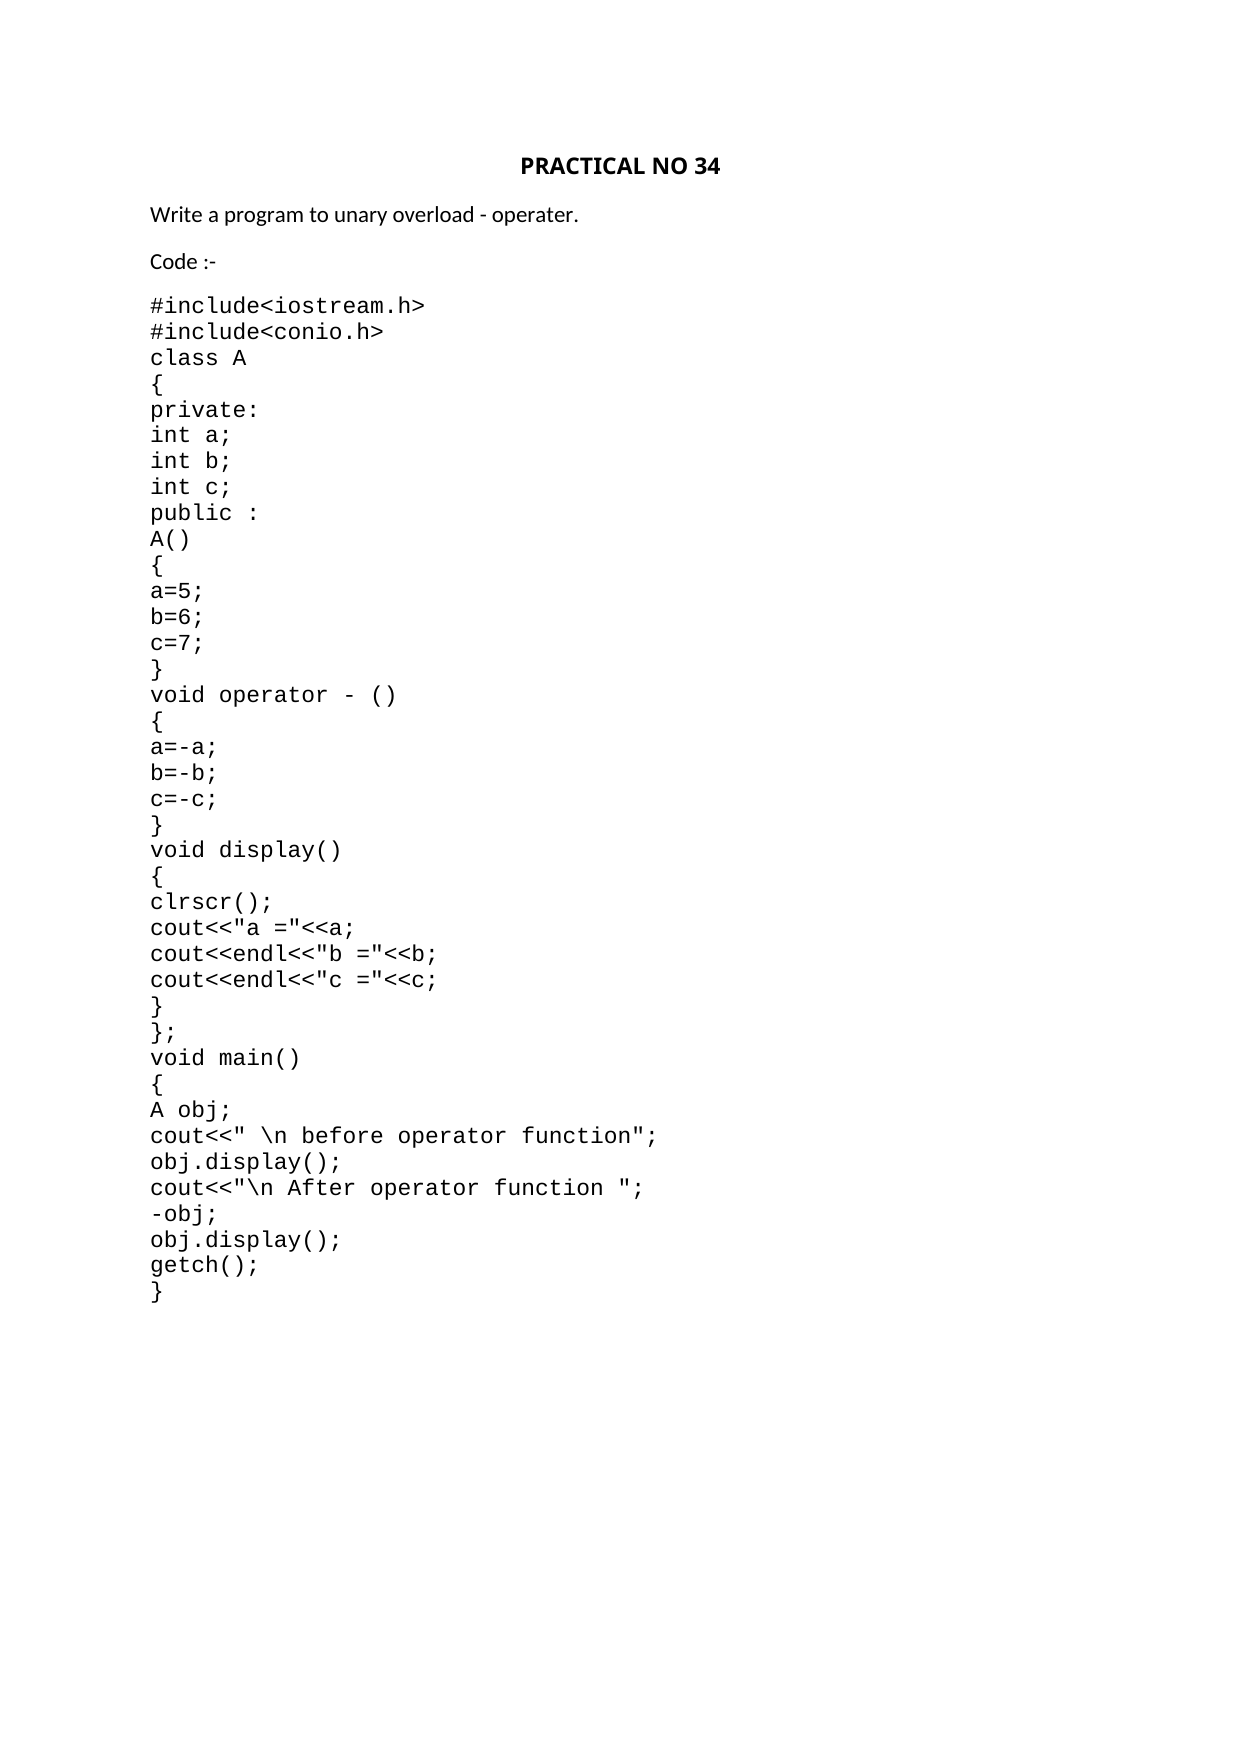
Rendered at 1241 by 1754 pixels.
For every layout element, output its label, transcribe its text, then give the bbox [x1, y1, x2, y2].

text { [150, 1072, 1090, 1098]
text obj.display(); [150, 1150, 1090, 1176]
text A obj; [150, 1098, 1090, 1124]
text { [150, 709, 1090, 735]
text -obj; [150, 1202, 1090, 1228]
text Code :- [150, 247, 1090, 275]
text #include<conio.h> [150, 320, 1090, 346]
text b=-b; [150, 761, 1090, 787]
text { [150, 553, 1090, 579]
text void main() [150, 1046, 1090, 1072]
text a=5; [150, 579, 1090, 605]
text int b; [150, 450, 1090, 476]
text int c; [150, 476, 1090, 502]
text obj.display(); [150, 1228, 1090, 1254]
text { [150, 372, 1090, 398]
text cout<<endl<<"c ="<<c; [150, 968, 1090, 994]
text clrscr(); [150, 891, 1090, 917]
text void display() [150, 839, 1090, 865]
text cout<<endl<<"b ="<<b; [150, 943, 1090, 968]
text c=7; [150, 631, 1090, 657]
text cout<<"\n After operator function "; [150, 1176, 1090, 1202]
text public : [150, 502, 1090, 528]
text } [150, 813, 1090, 839]
text #include<iostream.h> [150, 294, 1090, 320]
text } [150, 657, 1090, 683]
text A() [150, 528, 1090, 553]
text } [150, 994, 1090, 1020]
text c=-c; [150, 787, 1090, 813]
text class A [150, 346, 1090, 372]
text int a; [150, 424, 1090, 450]
text }; [150, 1020, 1090, 1046]
text getch(); [150, 1254, 1090, 1280]
text PRACTICAL NO 34 [150, 150, 1090, 181]
text { [150, 865, 1090, 891]
text cout<<" \n before operator function"; [150, 1124, 1090, 1150]
text b=6; [150, 605, 1090, 631]
text cout<<"a ="<<a; [150, 917, 1090, 943]
text Write a program to unary overload - operater. [150, 200, 1090, 228]
text } [150, 1280, 1090, 1306]
text a=-a; [150, 735, 1090, 761]
text void operator - () [150, 683, 1090, 709]
text private: [150, 398, 1090, 424]
